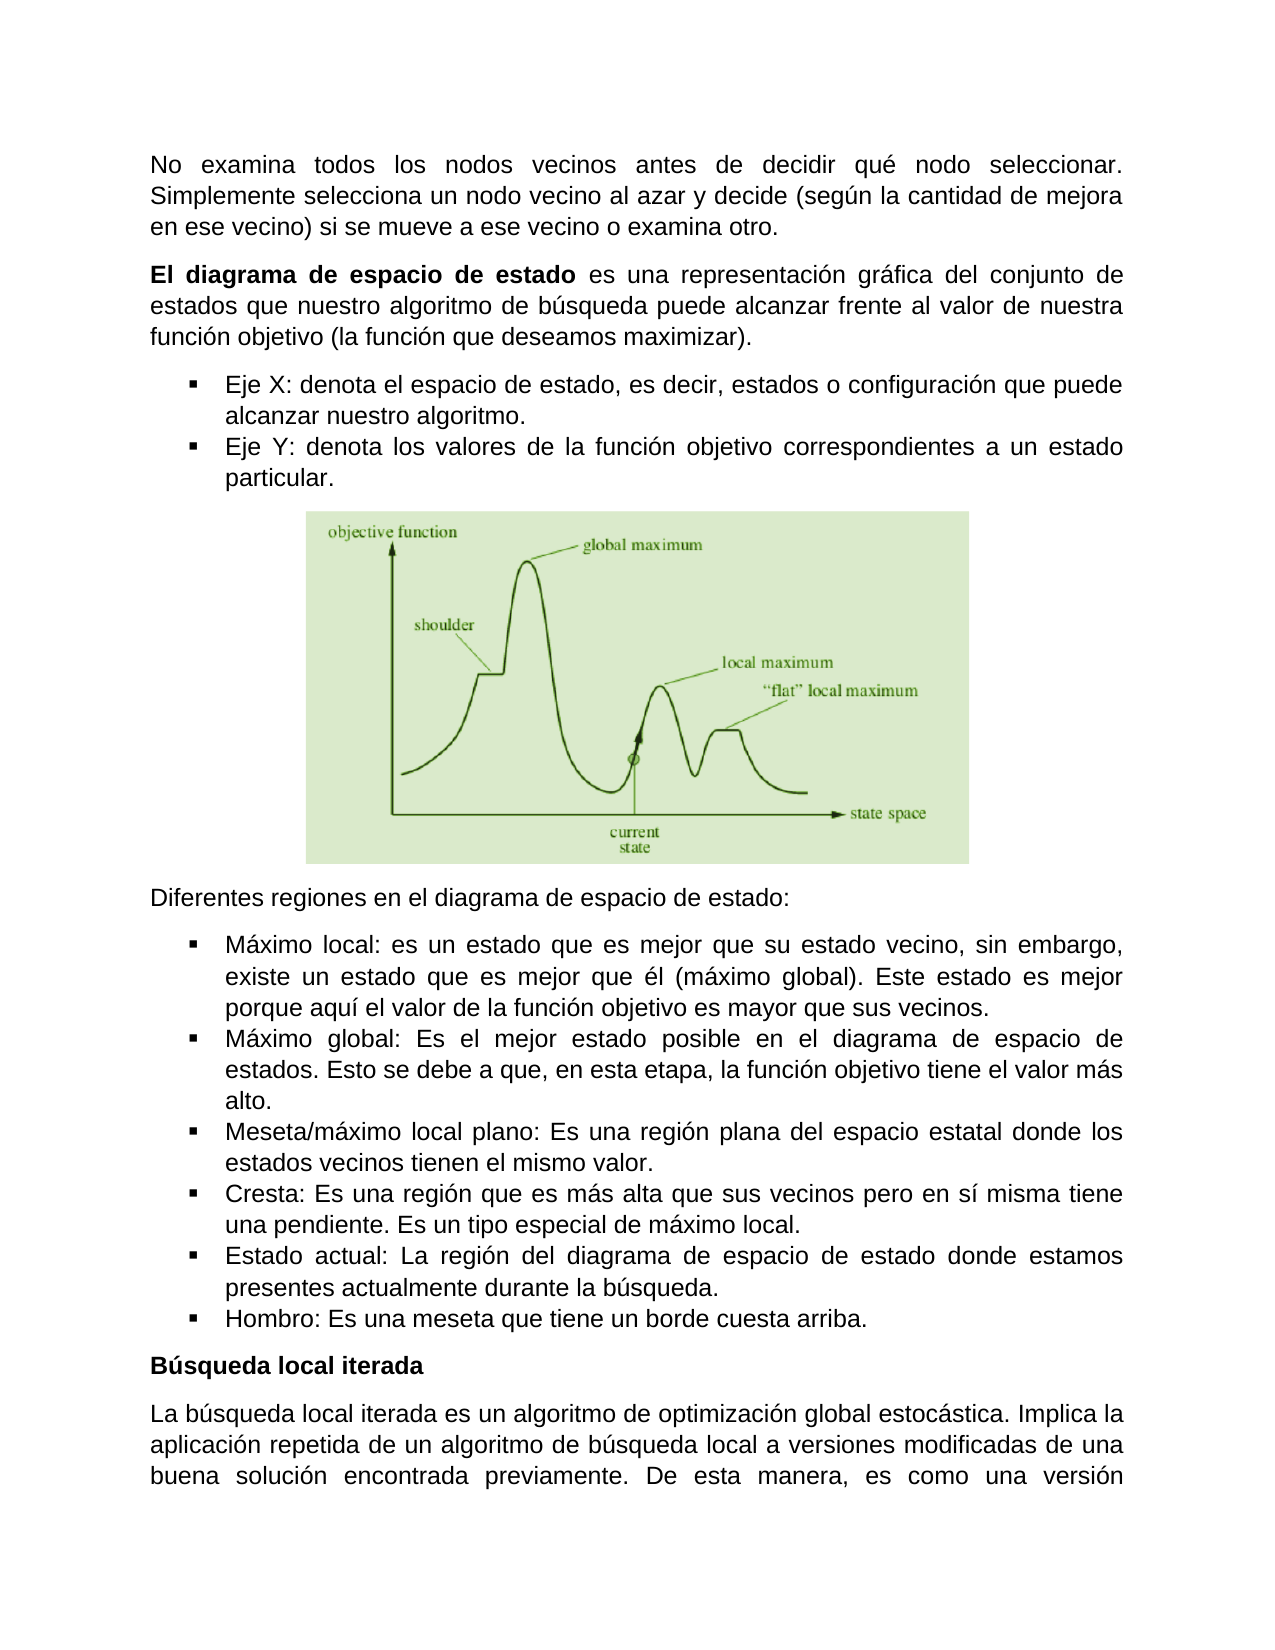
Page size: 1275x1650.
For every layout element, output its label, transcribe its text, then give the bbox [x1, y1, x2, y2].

list Máximo global: Es el mejor estado posible en el diagrama de espacio de estados. Esto se debe a que, en esta etapa, la función objetivo tiene el valor más alto. [187, 1024, 1125, 1115]
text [150, 1399, 1125, 1490]
list Eje Y: denota los valores de la función objetivo correspondientes a un estado particular. [187, 432, 1125, 492]
text Diferentes regiones en el diagrama de espacio de estado: [150, 883, 1125, 912]
text Búsqueda local iterada [150, 1351, 1125, 1380]
list Estado actual: La región del diagrama de espacio de estado donde estamos presentes actualmente durante la búsqueda. [187, 1241, 1125, 1301]
list Máximo local: es un estado que es mejor que su estado vecino, sin embargo, existe un estado que es mejor que él (máximo global). Este estado es mejor porque aquí el valor de la función objetivo es mayor que sus vecinos. [187, 931, 1125, 1021]
text El diagrama de espacio de estado es una representación gráfica del conjunto de estados que nuestro algoritmo de búsqueda puede alcanzar frente al valor de nuestra función objetivo (la función que deseamos maximizar). [150, 260, 1125, 351]
list Hombro: Es una meseta que tiene un borde cuesta arriba. [187, 1303, 1125, 1332]
text No examina todos los nodos vecinos antes de decidir qué nodo seleccionar. Simplemente selecciona un nodo vecino al azar y decide (según la cantidad de mejora en ese vecino) si se mueve a ese vecino o examina otro. [150, 150, 1125, 241]
list Meseta/máximo local plano: Es una región plana del espacio estatal donde los estados vecinos tienen el mismo valor. [187, 1117, 1125, 1177]
picture [305, 510, 970, 864]
list Cresta: Es una región que es más alta que sus vecinos pero en sí misma tiene una pendiente. Es un tipo especial de máximo local. [187, 1179, 1125, 1239]
list Eje X: denota el espacio de estado, es decir, estados o configuración que puede alcanzar nuestro algoritmo. [187, 369, 1125, 429]
